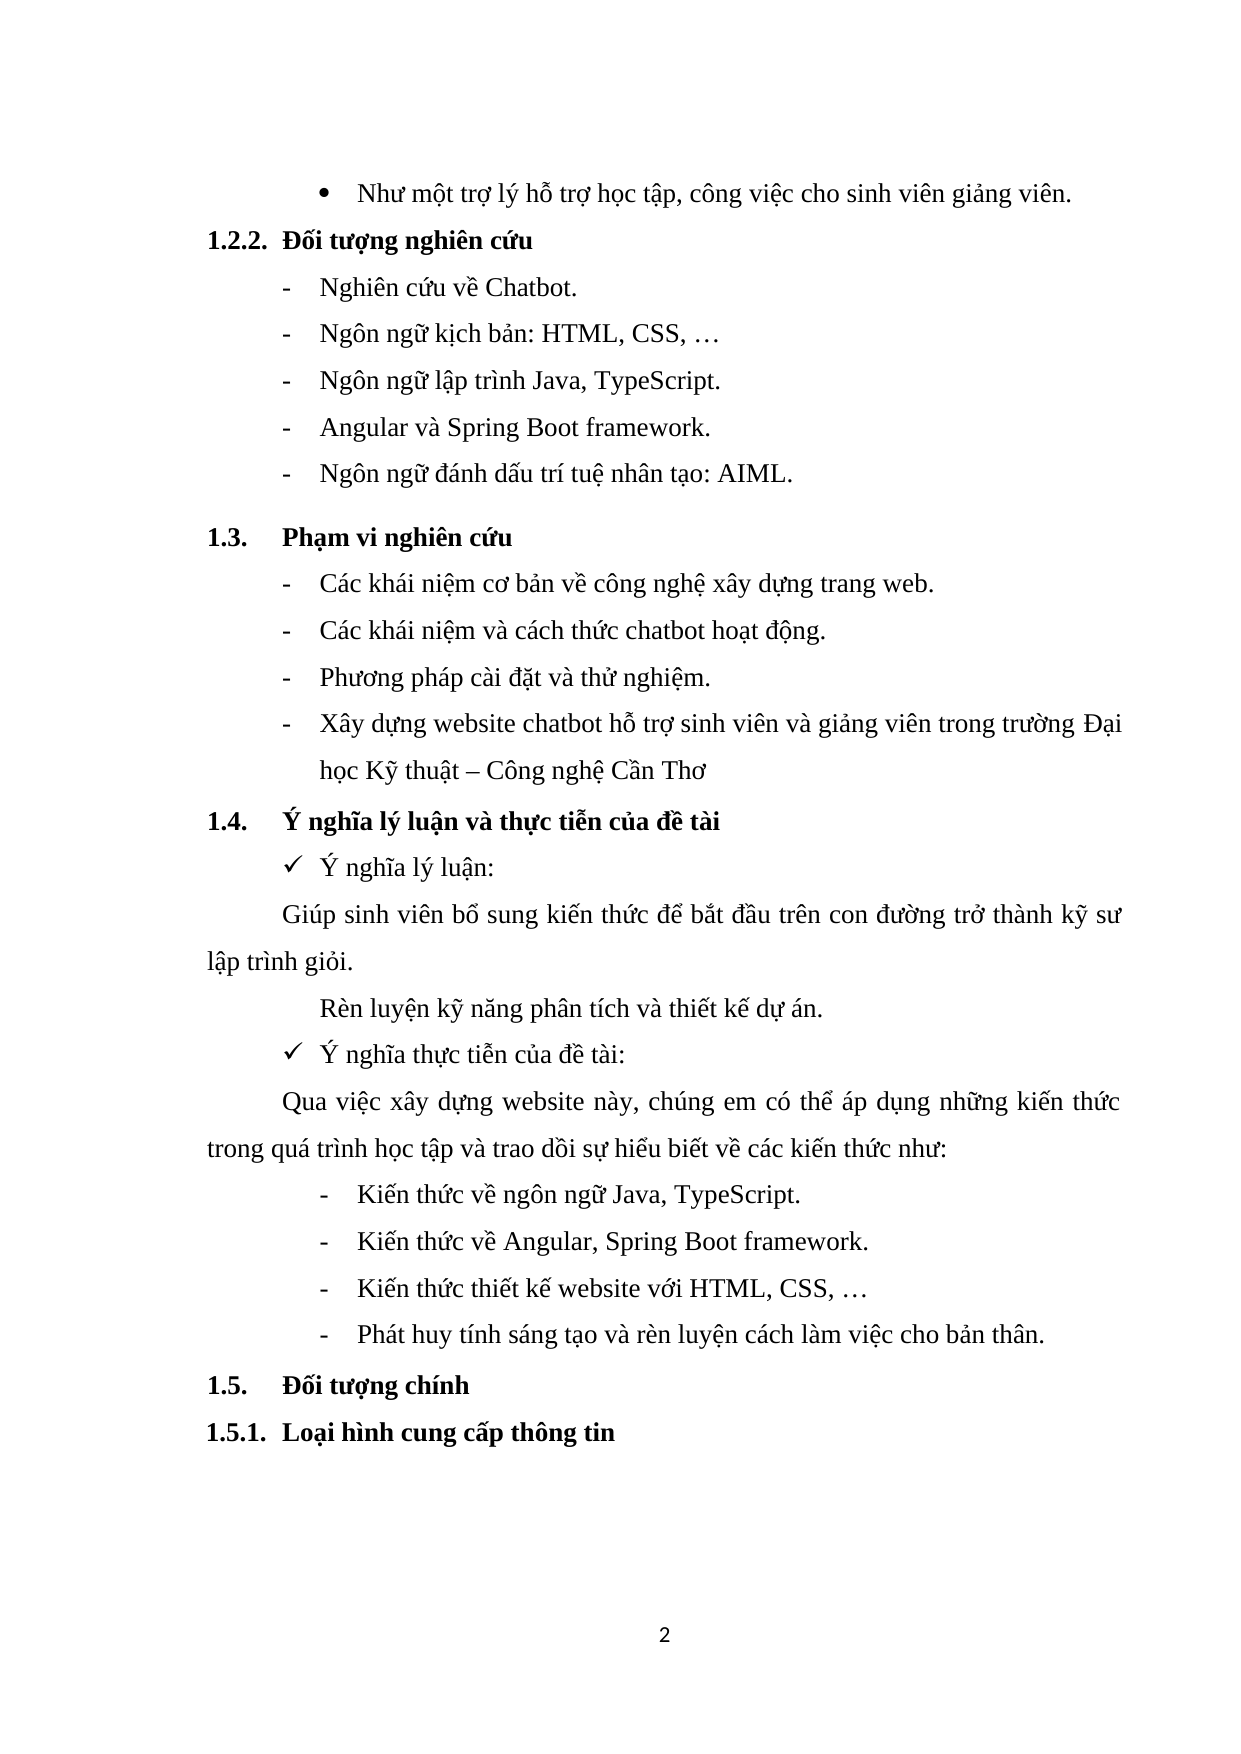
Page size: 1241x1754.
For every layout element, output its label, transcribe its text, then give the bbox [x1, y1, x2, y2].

list Xây dựng website chatbot hỗ trợ sinh viên và giảng viên trong trường Đại học Kỹ thuật – Công nghệ Cần Thơ [282, 707, 1122, 785]
subtitle Phạm vi nghiên cứu [207, 521, 1122, 552]
subtitle Ý nghĩa lý luận và thực tiễn của đề tài [207, 805, 1122, 836]
list Các khái niệm cơ bản về công nghệ xây dựng trang web. [282, 567, 1122, 598]
list Phương pháp cài đặt và thử nghiệm. [282, 661, 1122, 692]
subtitle Đối tượng chính [207, 1369, 1122, 1401]
list Rèn luyện kỹ năng phân tích và thiết kế dự án. [319, 992, 1122, 1023]
list Ngôn ngữ đánh dấu trí tuệ nhân tạo: AIML. [282, 457, 1122, 488]
list Kiến thức thiết kế website với HTML, CSS, … [319, 1272, 1122, 1303]
list Kiến thức về ngôn ngữ Java, TypeScript. [319, 1179, 1122, 1210]
list Ý nghĩa lý luận: [282, 852, 1122, 883]
list Kiến thức về Angular, Spring Boot framework. [319, 1225, 1122, 1256]
list Ngôn ngữ kịch bản: HTML, CSS, … [282, 317, 1122, 348]
list Angular và Spring Boot framework. [282, 411, 1122, 442]
list Qua việc xây dựng website này, chúng em có thể áp dụng những kiến thức trong quá trình học tập và trao dồi sự hiểu biết về các kiến thức như: [207, 1085, 1122, 1163]
list Các khái niệm và cách thức chatbot hoạt động. [282, 614, 1122, 645]
list Ý nghĩa thực tiễn của đề tài: [282, 1038, 1122, 1070]
list Ngôn ngữ lập trình Java, TypeScript. [282, 364, 1122, 395]
list Như một trợ lý hỗ trợ học tập, công việc cho sinh viên giảng viên. [319, 177, 1122, 208]
list Phát huy tính sáng tạo và rèn luyện cách làm việc cho bản thân. [319, 1319, 1122, 1350]
list Loại hình cung cấp thông tin [206, 1416, 1122, 1447]
list Đối tượng nghiên cứu [207, 224, 1122, 255]
list Nghiên cứu về Chatbot. [282, 271, 1122, 302]
list Giúp sinh viên bổ sung kiến thức để bắt đầu trên con đường trở thành kỹ sư lập trình giỏi. [207, 898, 1122, 976]
